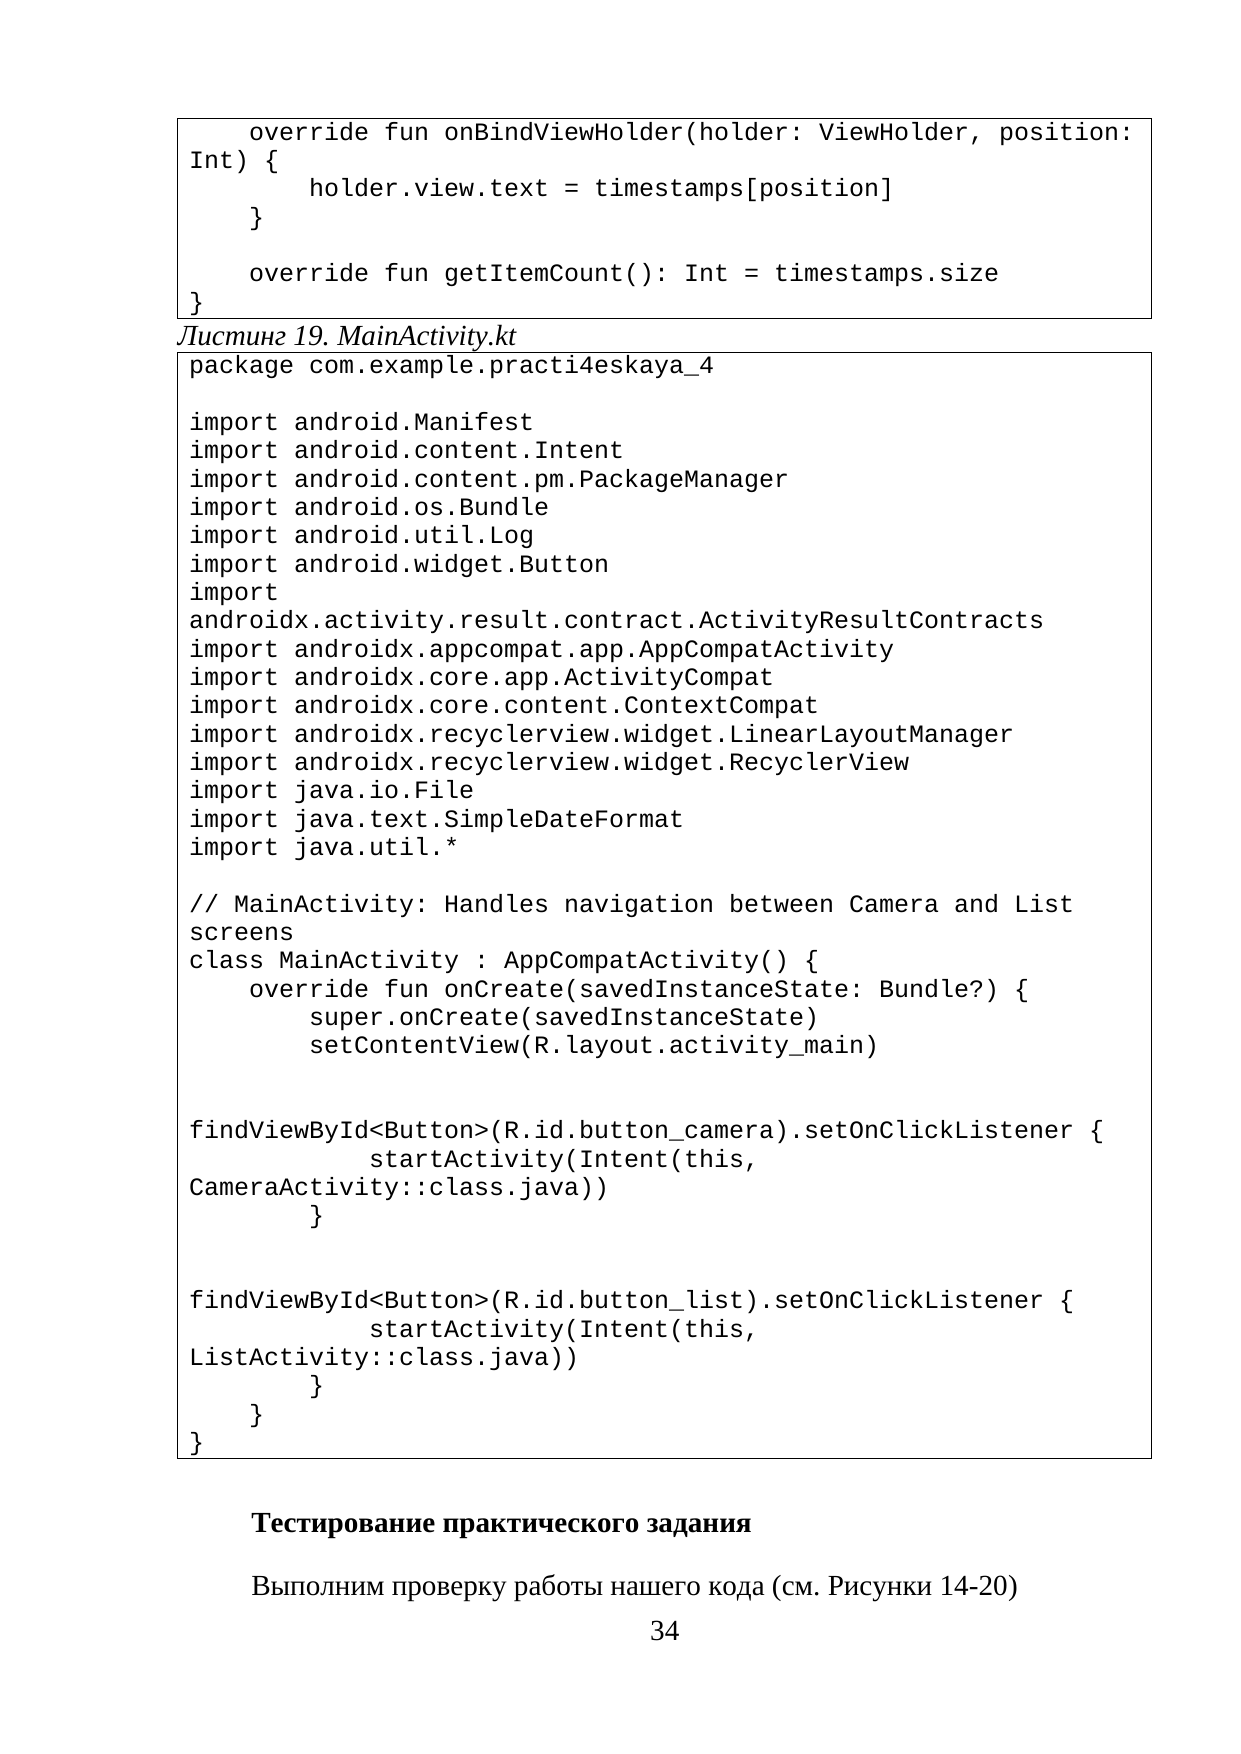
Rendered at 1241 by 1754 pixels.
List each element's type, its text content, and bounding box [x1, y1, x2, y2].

table_header package com.example.practi4eskaya_4 import android.Manifest import android.content.Intent import android.content.pm.PackageManager import android.os.Bundle import android.util.Log import android.widget.Button import androidx.activity.result.contract.ActivityResultContracts import androidx.appcompat.app.AppCompatActivity import androidx.core.app.ActivityCompat import androidx.core.content.ContextCompat import androidx.recyclerview.widget.LinearLayoutManager import androidx.recyclerview.widget.RecyclerView import java.io.File import java.text.SimpleDateFormat import java.util.* // MainActivity: Handles navigation between Camera and List screens class MainActivity : AppCompatActivity() { override fun onCreate(savedInstanceState: Bundle?) { super.onCreate(savedInstanceState) setContentView(R.layout.activity_main) findViewById<Button>(R.id.button_camera).setOnClickListener { startActivity(Intent(this, CameraActivity::class.java)) } findViewById<Button>(R.id.button_list).setOnClickListener { startActivity(Intent(this, ListActivity::class.java)) } } } [178, 353, 1151, 1458]
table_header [178, 119, 1151, 317]
text Листинг 19. MainActivity.kt [177, 319, 1152, 352]
text Выполним проверку работы нашего кода (см. Рисунки 14-20) [177, 1568, 1152, 1602]
subtitle Тестирование практического задания [177, 1505, 1152, 1539]
